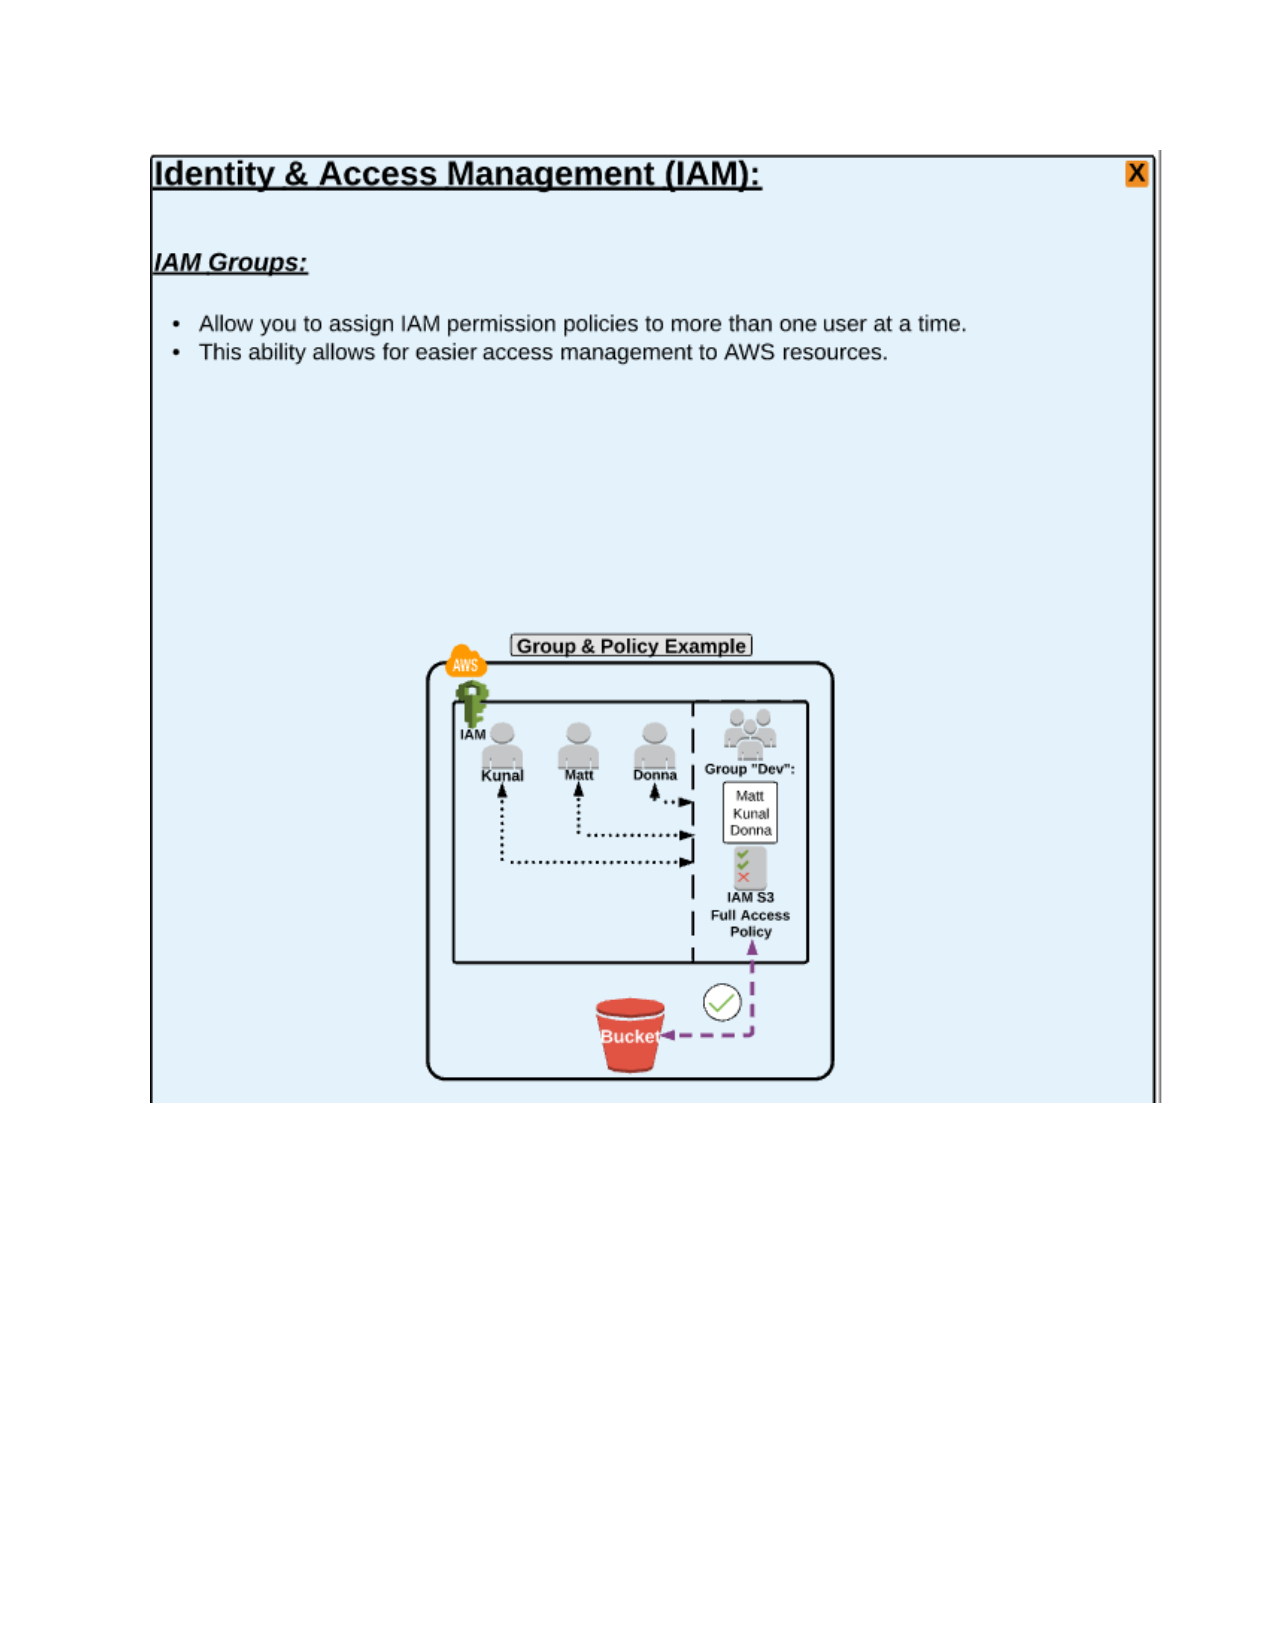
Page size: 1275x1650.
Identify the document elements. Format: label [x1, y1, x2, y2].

picture [150, 150, 1163, 1103]
